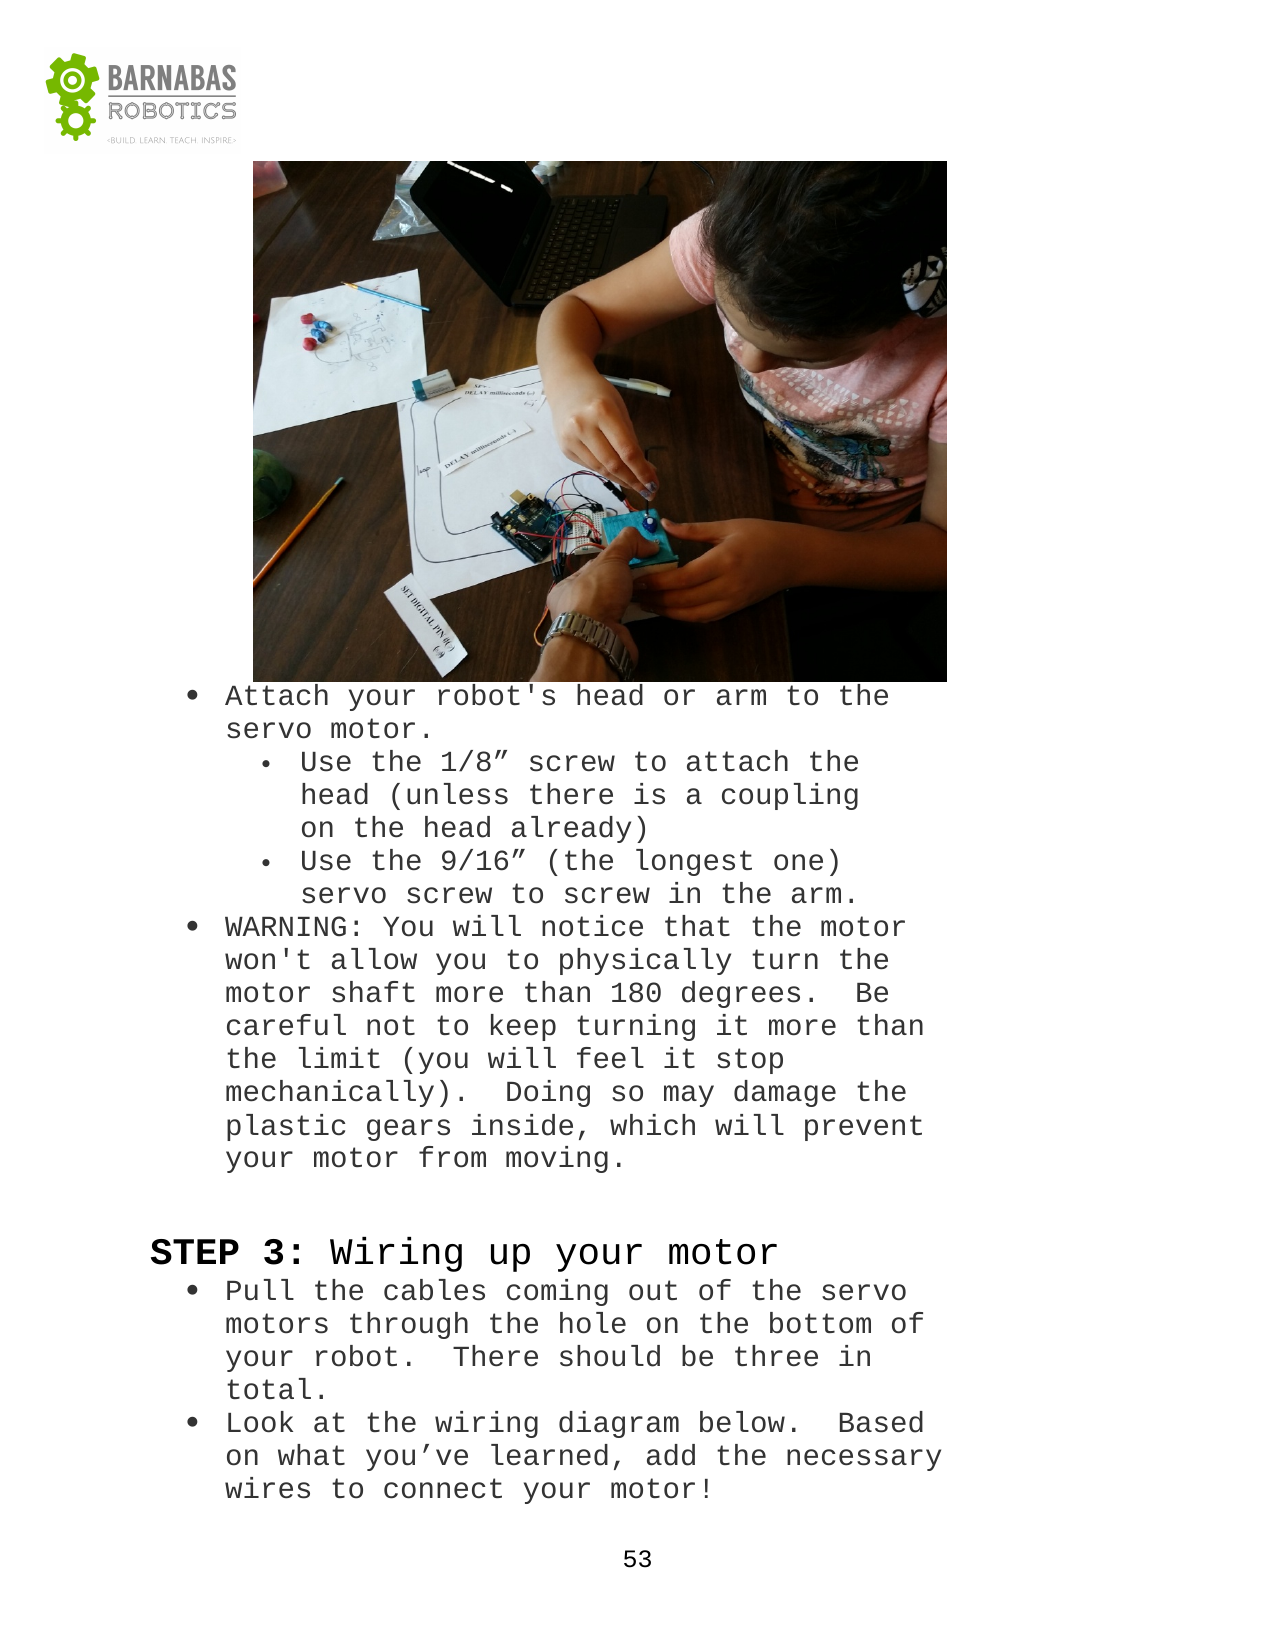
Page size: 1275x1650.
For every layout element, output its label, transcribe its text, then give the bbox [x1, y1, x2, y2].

picture [43, 47, 242, 154]
text STEP 3: Wiring up your motor [150, 1233, 1125, 1276]
list WARNING: You will notice that the motor won't allow you to physically turn the motor shaft more than 180 degrees. Be careful not to keep turning it more than the limit (you will feel it stop mechanically). Doing so may damage the plastic gears inside, which will prevent your motor from moving. [187, 912, 975, 1177]
list Look at the wiring diagram below. Based on what you’ve learned, add the necessary wires to connect your motor! [187, 1408, 975, 1507]
list Use the 1/8” screw to attach the head (unless there is a coupling on the head already) [262, 747, 900, 846]
list Attach your robot's head or arm to the servo motor. [187, 681, 900, 747]
list Pull the cables coming out of the servo motors through the hole on the bottom of your robot. There should be three in total. [187, 1276, 975, 1408]
picture [253, 161, 947, 682]
list Use the 9/16” (the longest one) servo screw to screw in the arm. [262, 846, 900, 912]
